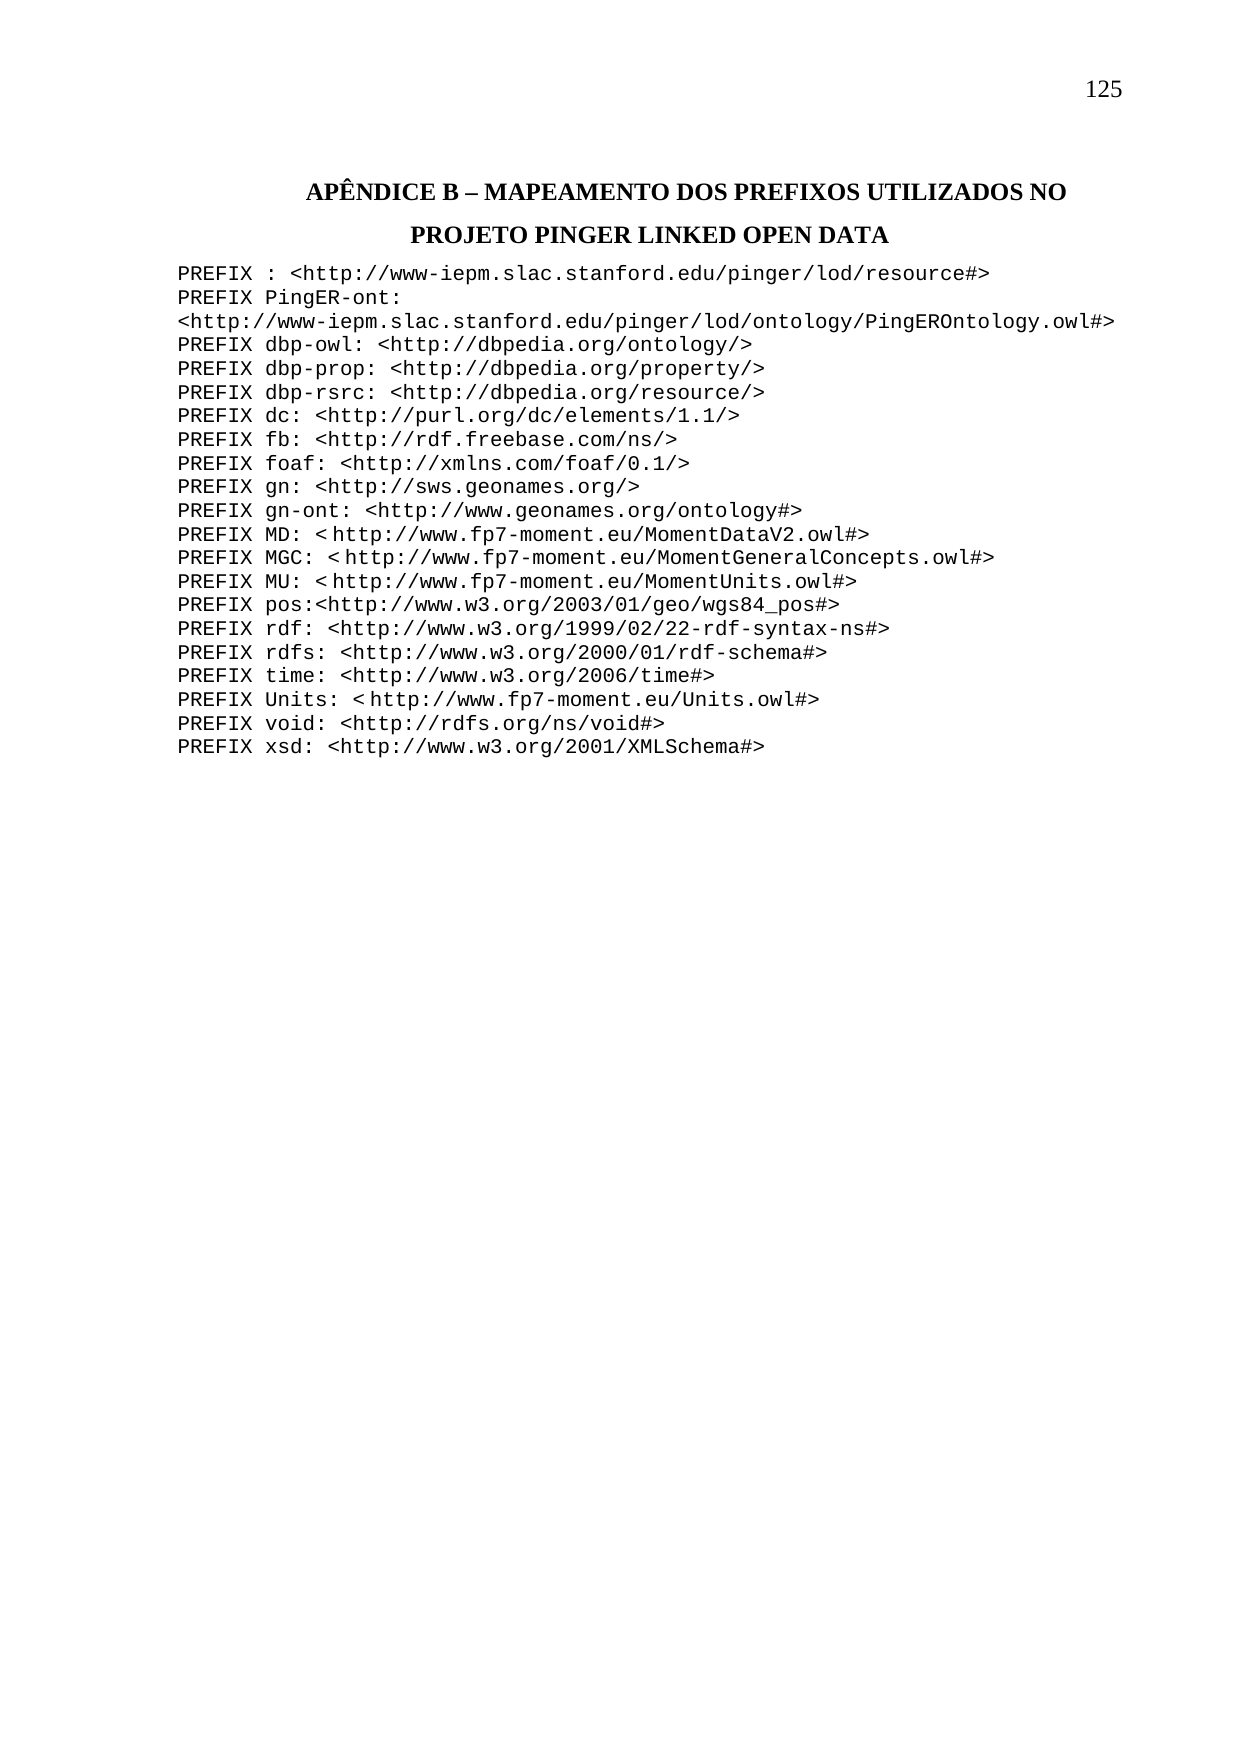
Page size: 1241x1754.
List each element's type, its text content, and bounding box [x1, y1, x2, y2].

text PREFIX PingER-ont: <http://www-iepm.slac.stanford.edu/pinger/lod/ontology/PingEROntology.owl#> [177, 287, 1122, 334]
text PREFIX foaf: <http://xmlns.com/foaf/0.1/> [177, 453, 1122, 476]
text PREFIX void: <http://rdfs.org/ns/void#> [177, 713, 1122, 736]
text PREFIX pos:<http://www.w3.org/2003/01/geo/wgs84_pos#> [177, 594, 1122, 618]
text PREFIX MGC: < http://www.fp7-moment.eu/MomentGeneralConcepts.owl#> [177, 547, 1122, 571]
text PREFIX gn: <http://sws.geonames.org/> [177, 476, 1122, 500]
text PREFIX dbp-rsrc: <http://dbpedia.org/resource/> [177, 382, 1122, 405]
text PREFIX Units: < http://www.fp7-moment.eu/Units.owl#> [177, 689, 1122, 713]
text PREFIX dbp-owl: <http://dbpedia.org/ontology/> [177, 334, 1122, 358]
text PREFIX rdfs: <http://www.w3.org/2000/01/rdf-schema#> [177, 642, 1122, 665]
text PREFIX fb: <http://rdf.freebase.com/ns/> [177, 429, 1122, 453]
text PREFIX dc: <http://purl.org/dc/elements/1.1/> [177, 405, 1122, 429]
text PREFIX gn-ont: <http://www.geonames.org/ontology#> [177, 500, 1122, 523]
text PREFIX : <http://www-iepm.slac.stanford.edu/pinger/lod/resource#> [177, 263, 1122, 287]
text PREFIX rdf: <http://www.w3.org/1999/02/22-rdf-syntax-ns#> [177, 618, 1122, 642]
text PREFIX dbp-prop: <http://dbpedia.org/property/> [177, 358, 1122, 382]
text PREFIX MD: < http://www.fp7-moment.eu/MomentDataV2.owl#> [177, 523, 1122, 547]
text PREFIX time: <http://www.w3.org/2006/time#> [177, 665, 1122, 689]
text PREFIX MU: < http://www.fp7-moment.eu/MomentUnits.owl#> [177, 571, 1122, 594]
text PREFIX xsd: <http://www.w3.org/2001/XMLSchema#> [177, 736, 1122, 760]
text APÊNDICE B – MAPEAMENTO DOS PREFIXOS UTILIZADOS NO PROJETO PINGER LINKED OPEN DATA [177, 177, 1122, 249]
